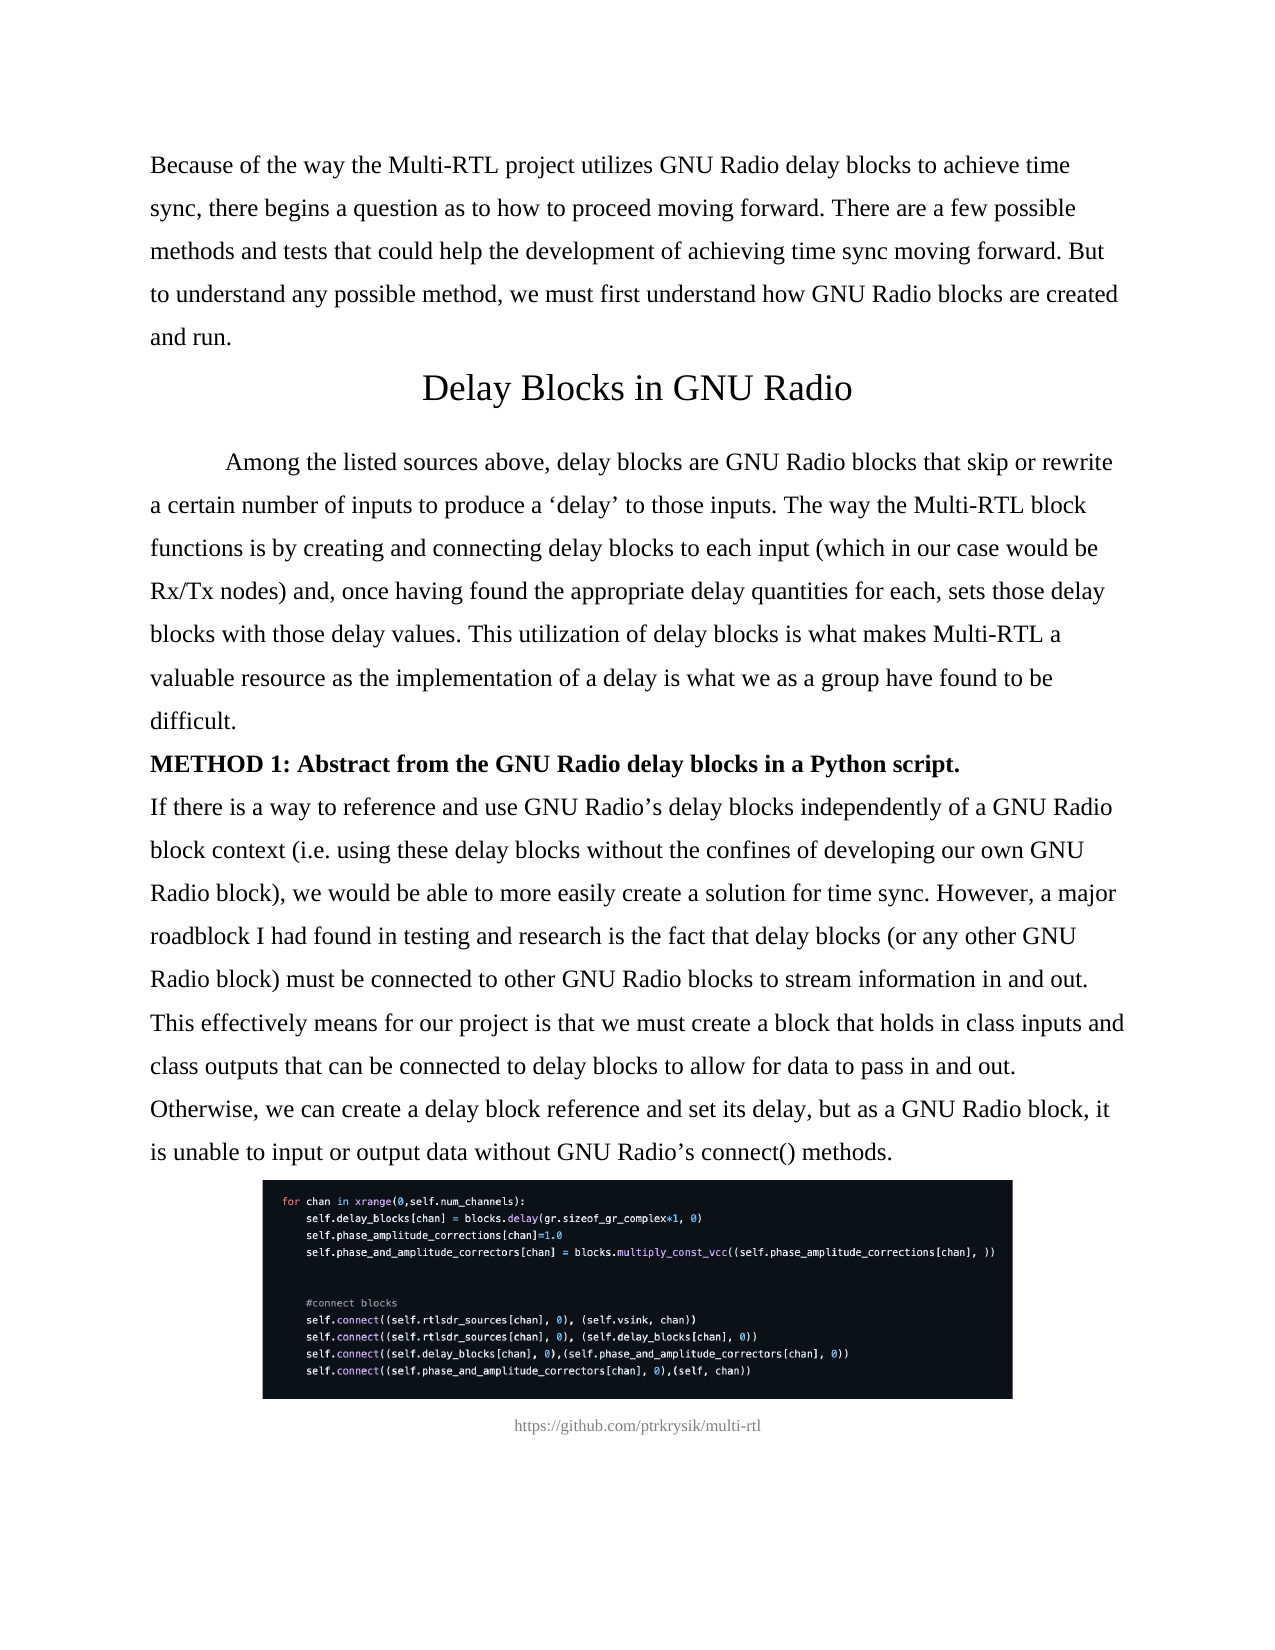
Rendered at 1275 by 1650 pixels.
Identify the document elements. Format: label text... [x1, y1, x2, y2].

text Among the listed sources above, delay blocks are GNU Radio blocks that skip or rewrite a certain number of inputs to produce a ‘delay’ to those inputs. The way the Multi-RTL block functions is by creating and connecting delay blocks to each input (which in our case would be Rx/Tx nodes) and, once having found the appropriate delay quantities for each, sets those delay blocks with those delay values. This utilization of delay blocks is what makes Multi-RTL a valuable resource as the implementation of a delay is what we as a group have found to be difficult. [150, 447, 1125, 734]
text METHOD 1: Abstract from the GNU Radio delay blocks in a Python script. [150, 749, 1125, 778]
text Because of the way the Multi-RTL project utilizes GNU Radio delay blocks to achieve time sync, there begins a question as to how to proceed moving forward. There are a few possible methods and tests that could help the development of achieving time sync moving forward. But to understand any possible method, we must first understand how GNU Radio blocks are created and run. [150, 150, 1125, 351]
text Delay Blocks in GNU Radio [150, 366, 1125, 409]
text https://github.com/ptrkrysik/multi-rtl [150, 1416, 1125, 1435]
text If there is a way to reference and use GNU Radio’s delay blocks independently of a GNU Radio block context (i.e. using these delay blocks without the confines of developing our own GNU Radio block), we would be able to more easily create a solution for time sync. However, a major roadblock I had found in testing and research is the fact that delay blocks (or any other GNU Radio block) must be connected to other GNU Radio blocks to stream information in and out. This effectively means for our project is that we must create a block that holds in class inputs and class outputs that can be connected to delay blocks to allow for data to pass in and out. Otherwise, we can create a delay block reference and set its delay, but as a GNU Radio block, it is unable to input or output data without GNU Radio’s connect() methods. [150, 792, 1125, 1166]
